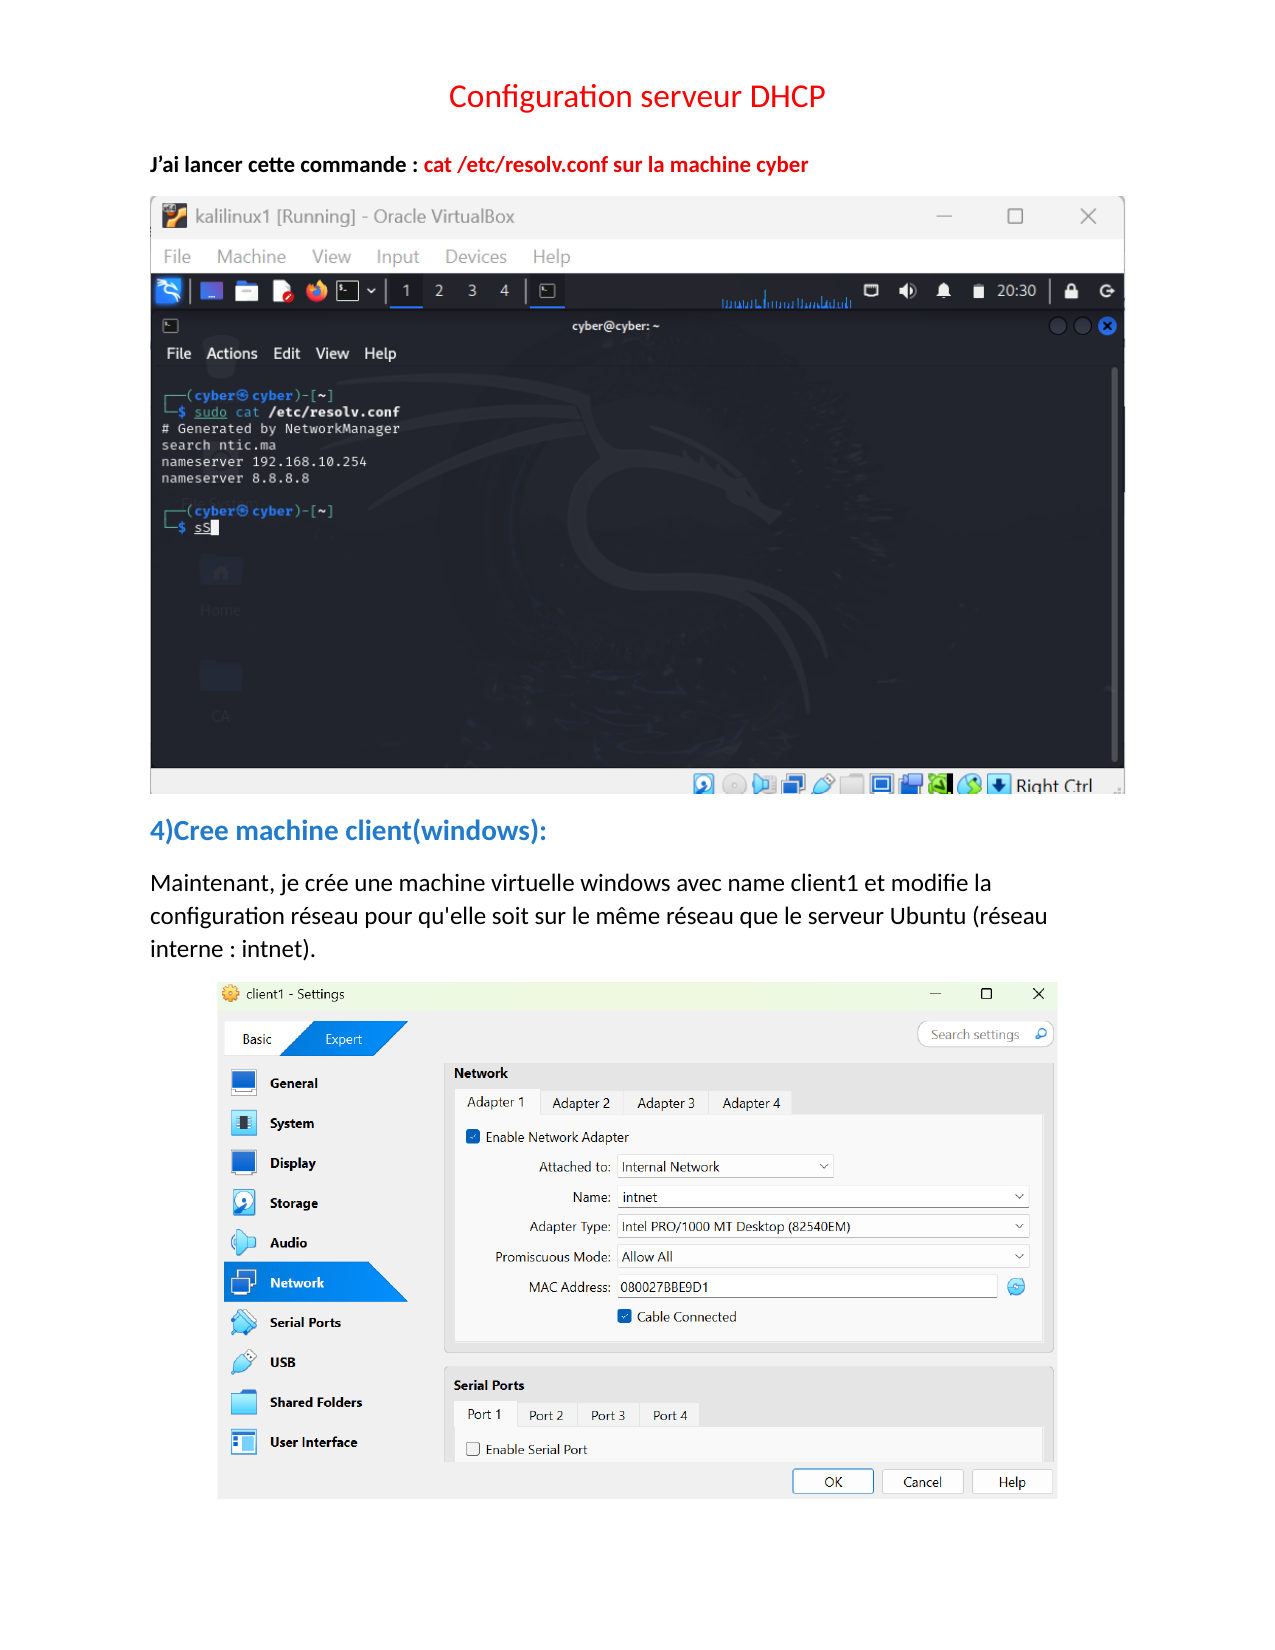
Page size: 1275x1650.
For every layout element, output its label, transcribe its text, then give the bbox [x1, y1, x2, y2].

text Maintenant, je crée une machine virtuelle windows avec name client1 et modifie la configuration réseau pour qu'elle soit sur le même réseau que le serveur Ubuntu (réseau interne : intnet). [150, 867, 1125, 964]
picture [150, 196, 1125, 794]
picture [217, 982, 1058, 1499]
text J’ai lancer cette commande : cat /etc/resolv.conf sur la machine cyber [150, 150, 1125, 178]
text 4)Cree machine client(windows): [150, 812, 1125, 848]
